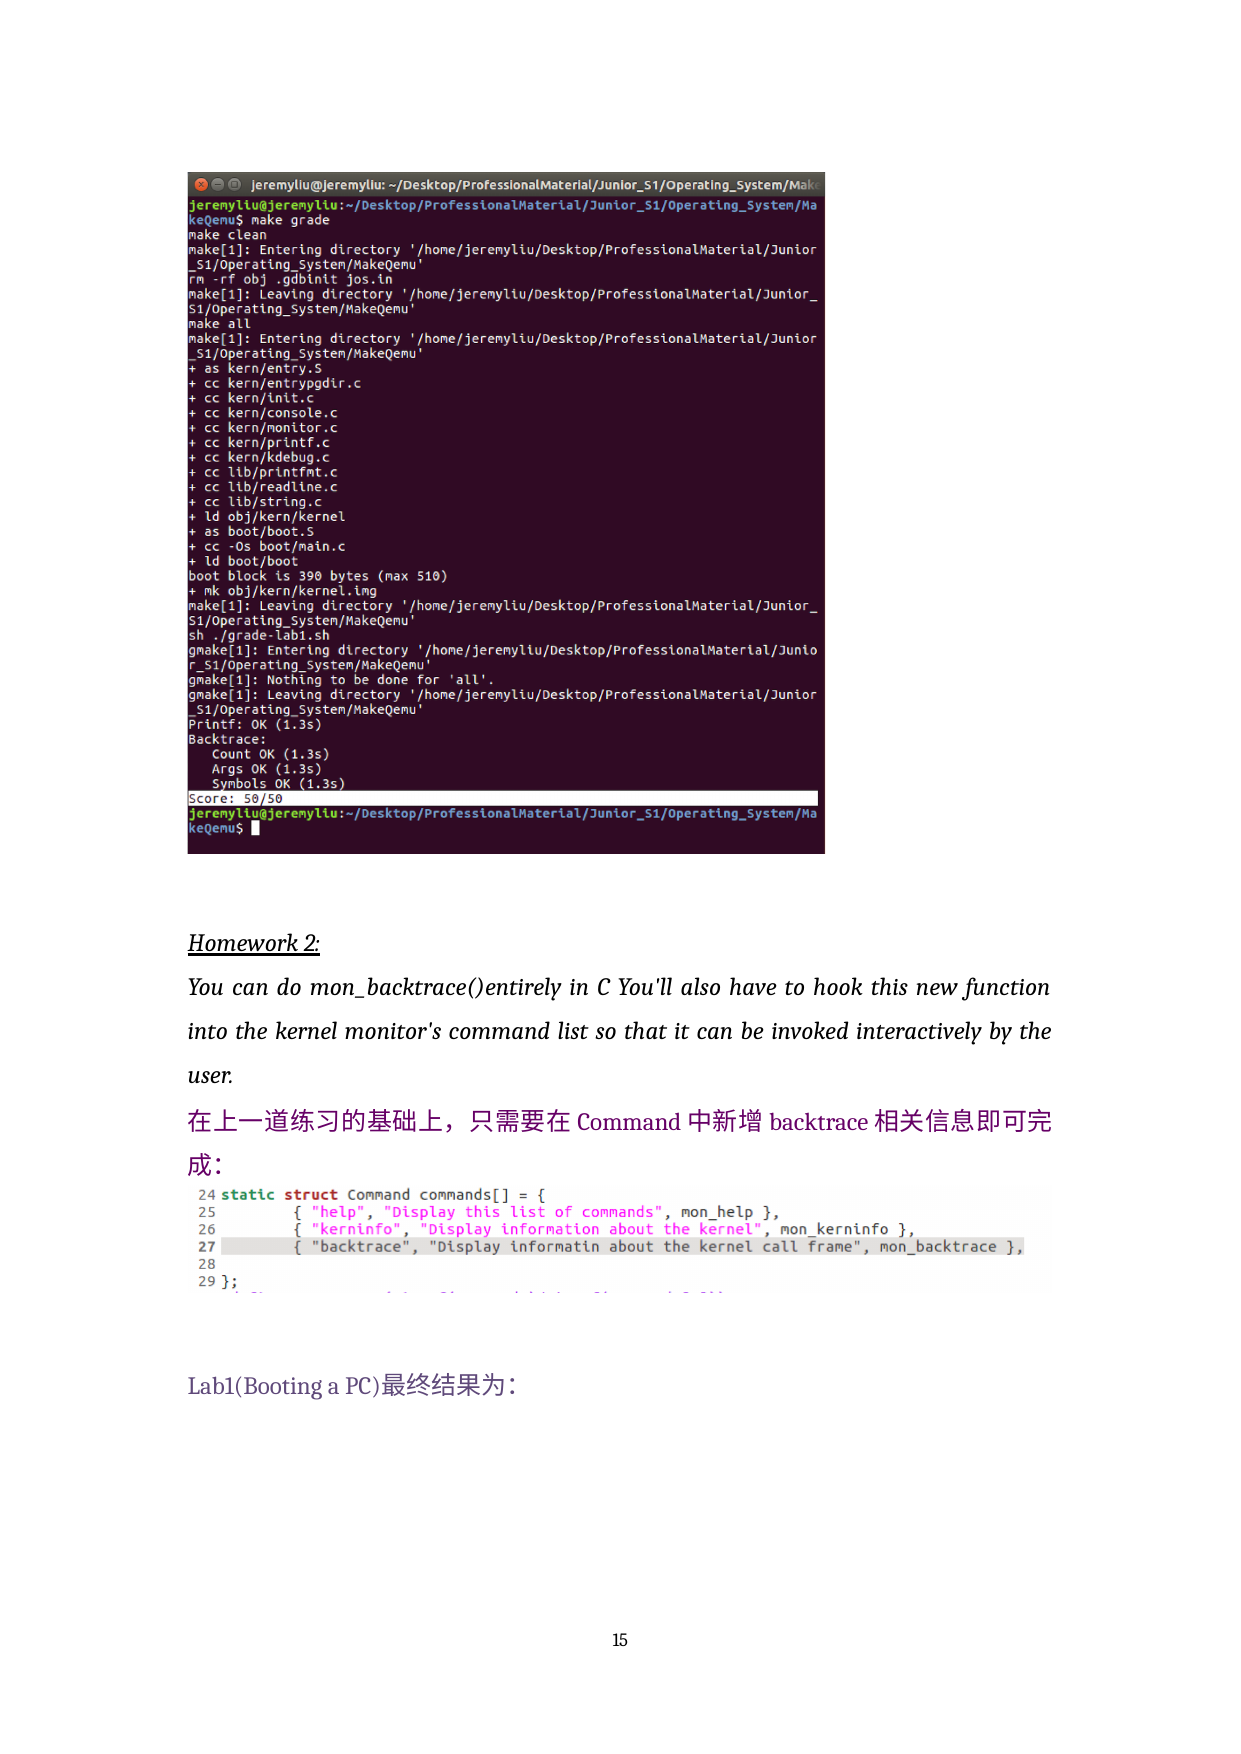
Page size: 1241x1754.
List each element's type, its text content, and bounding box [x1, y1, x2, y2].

picture [187, 172, 826, 854]
text You can do mon_backtrace()entirely in C You'll also have to hook this new function into the kernel monitor's command list so that it can be invoked interactively by the user. [187, 965, 1053, 1097]
text 在上一道练习的基础上，只需要在Command中新增backtrace相关信息即可完成： [187, 1097, 1053, 1185]
text Homework 2: [187, 921, 1053, 965]
picture [187, 1185, 1052, 1293]
text Lab1(Booting a PC)最终结果为： [187, 1362, 1053, 1406]
